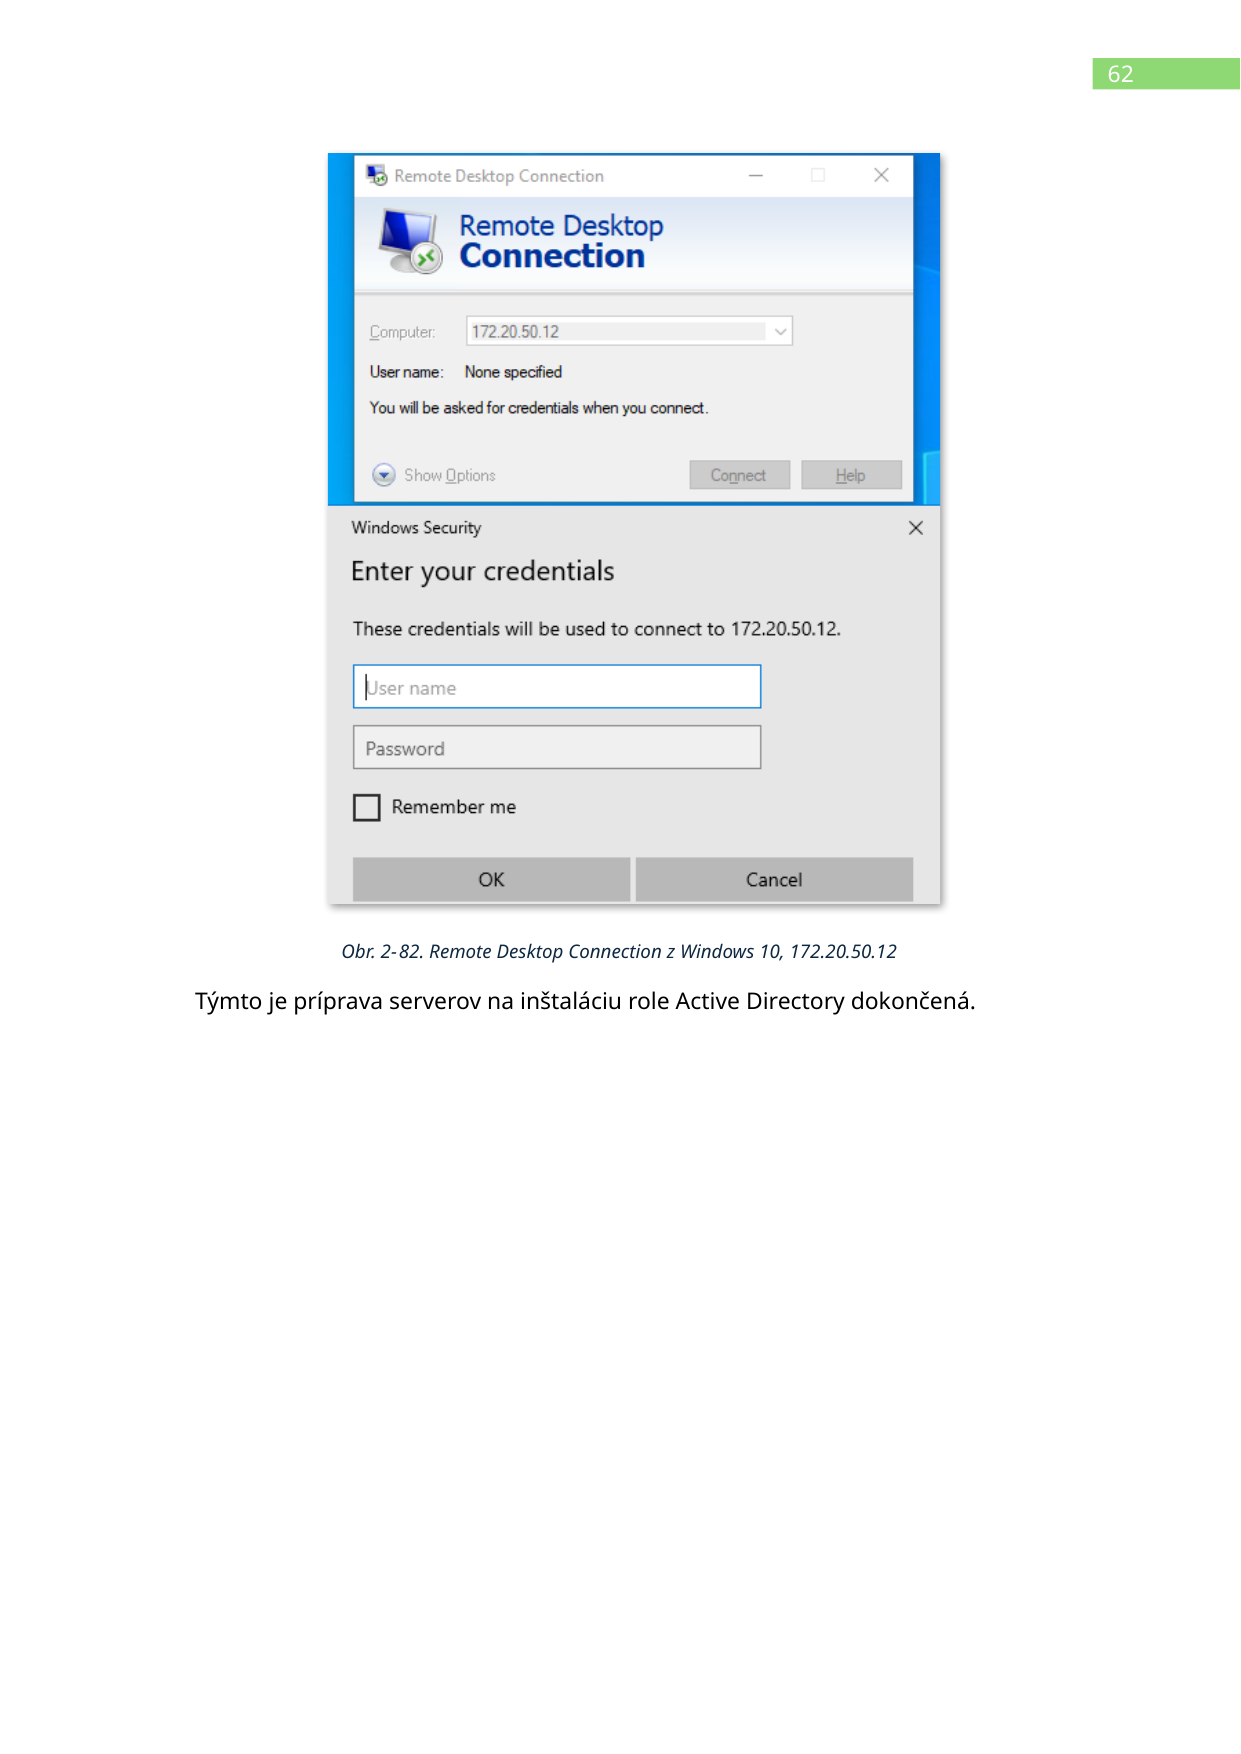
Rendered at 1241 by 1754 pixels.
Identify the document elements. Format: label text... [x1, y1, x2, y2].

picture [327, 153, 941, 904]
text Týmto je príprava serverov na inštaláciu role Active Directory dokončená. [148, 985, 1093, 1016]
